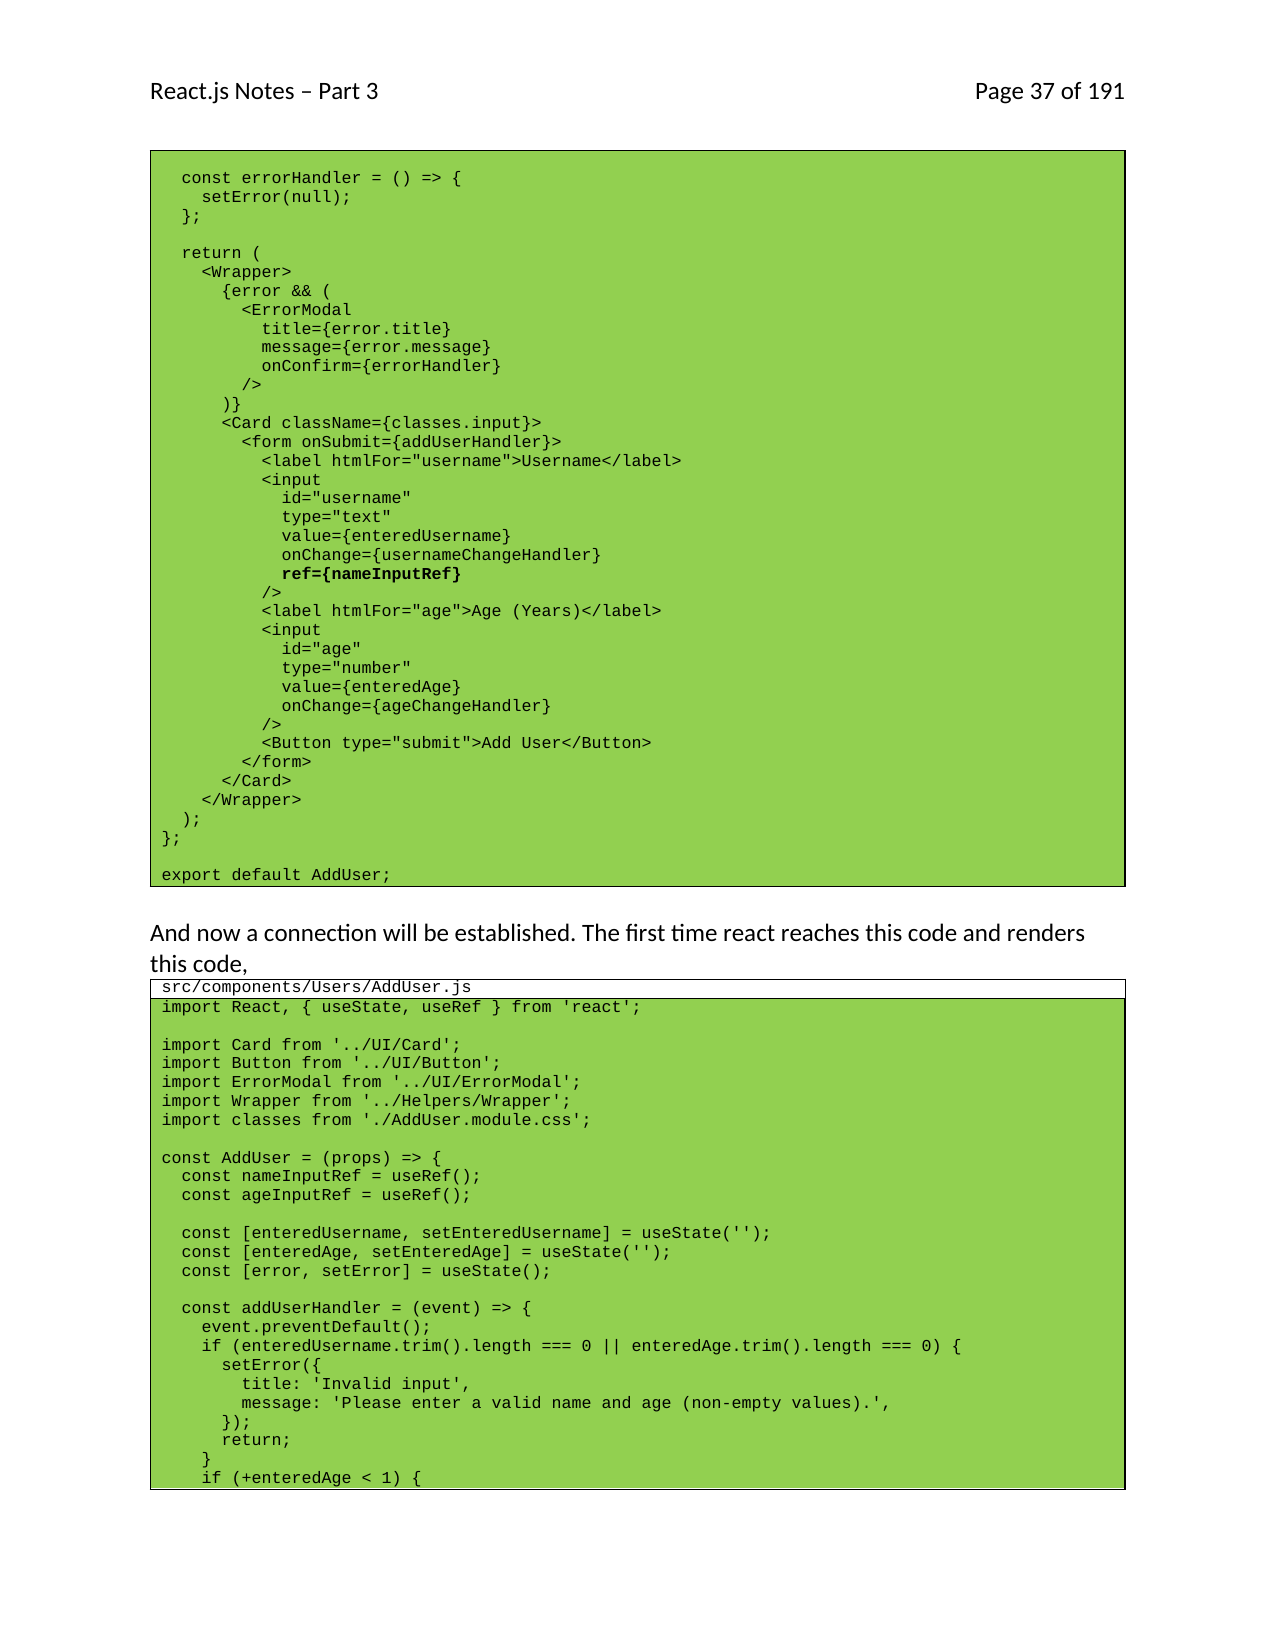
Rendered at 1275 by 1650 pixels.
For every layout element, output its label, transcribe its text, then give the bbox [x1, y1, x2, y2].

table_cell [151, 151, 1124, 886]
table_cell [151, 999, 1124, 1488]
table_header src/components/Users/AddUser.js [151, 980, 1125, 998]
text And now a connection will be established. The first time react reaches this code and renders this code, [150, 917, 1125, 978]
